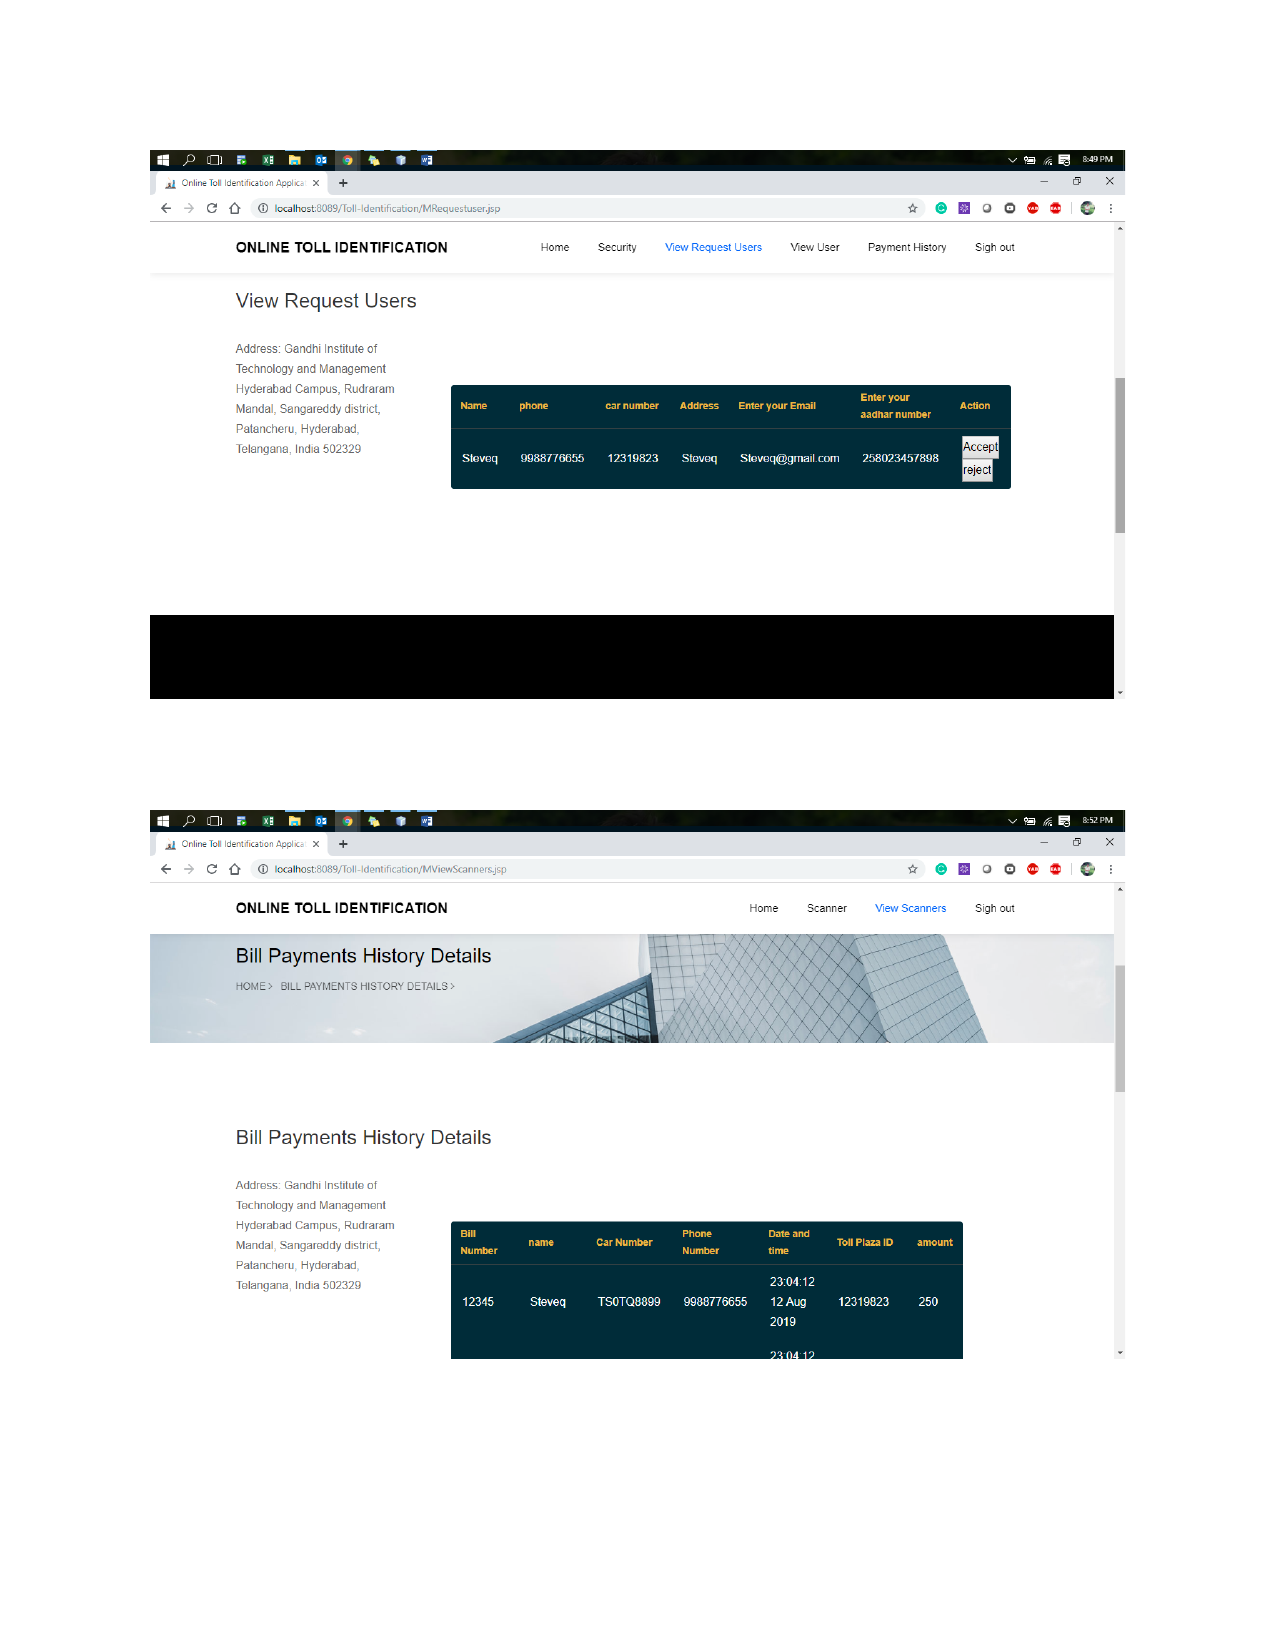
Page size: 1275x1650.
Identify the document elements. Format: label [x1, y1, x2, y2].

picture [774, 1232, 788, 1236]
picture [794, 1232, 805, 1236]
picture [536, 1241, 553, 1245]
picture [694, 1249, 705, 1253]
picture [791, 1278, 797, 1285]
picture [150, 810, 1125, 1359]
picture [466, 1231, 475, 1236]
picture [616, 1239, 630, 1245]
picture [462, 1248, 472, 1253]
picture [699, 1232, 710, 1236]
picture [150, 150, 1125, 699]
picture [791, 1352, 797, 1359]
picture [636, 1241, 650, 1245]
